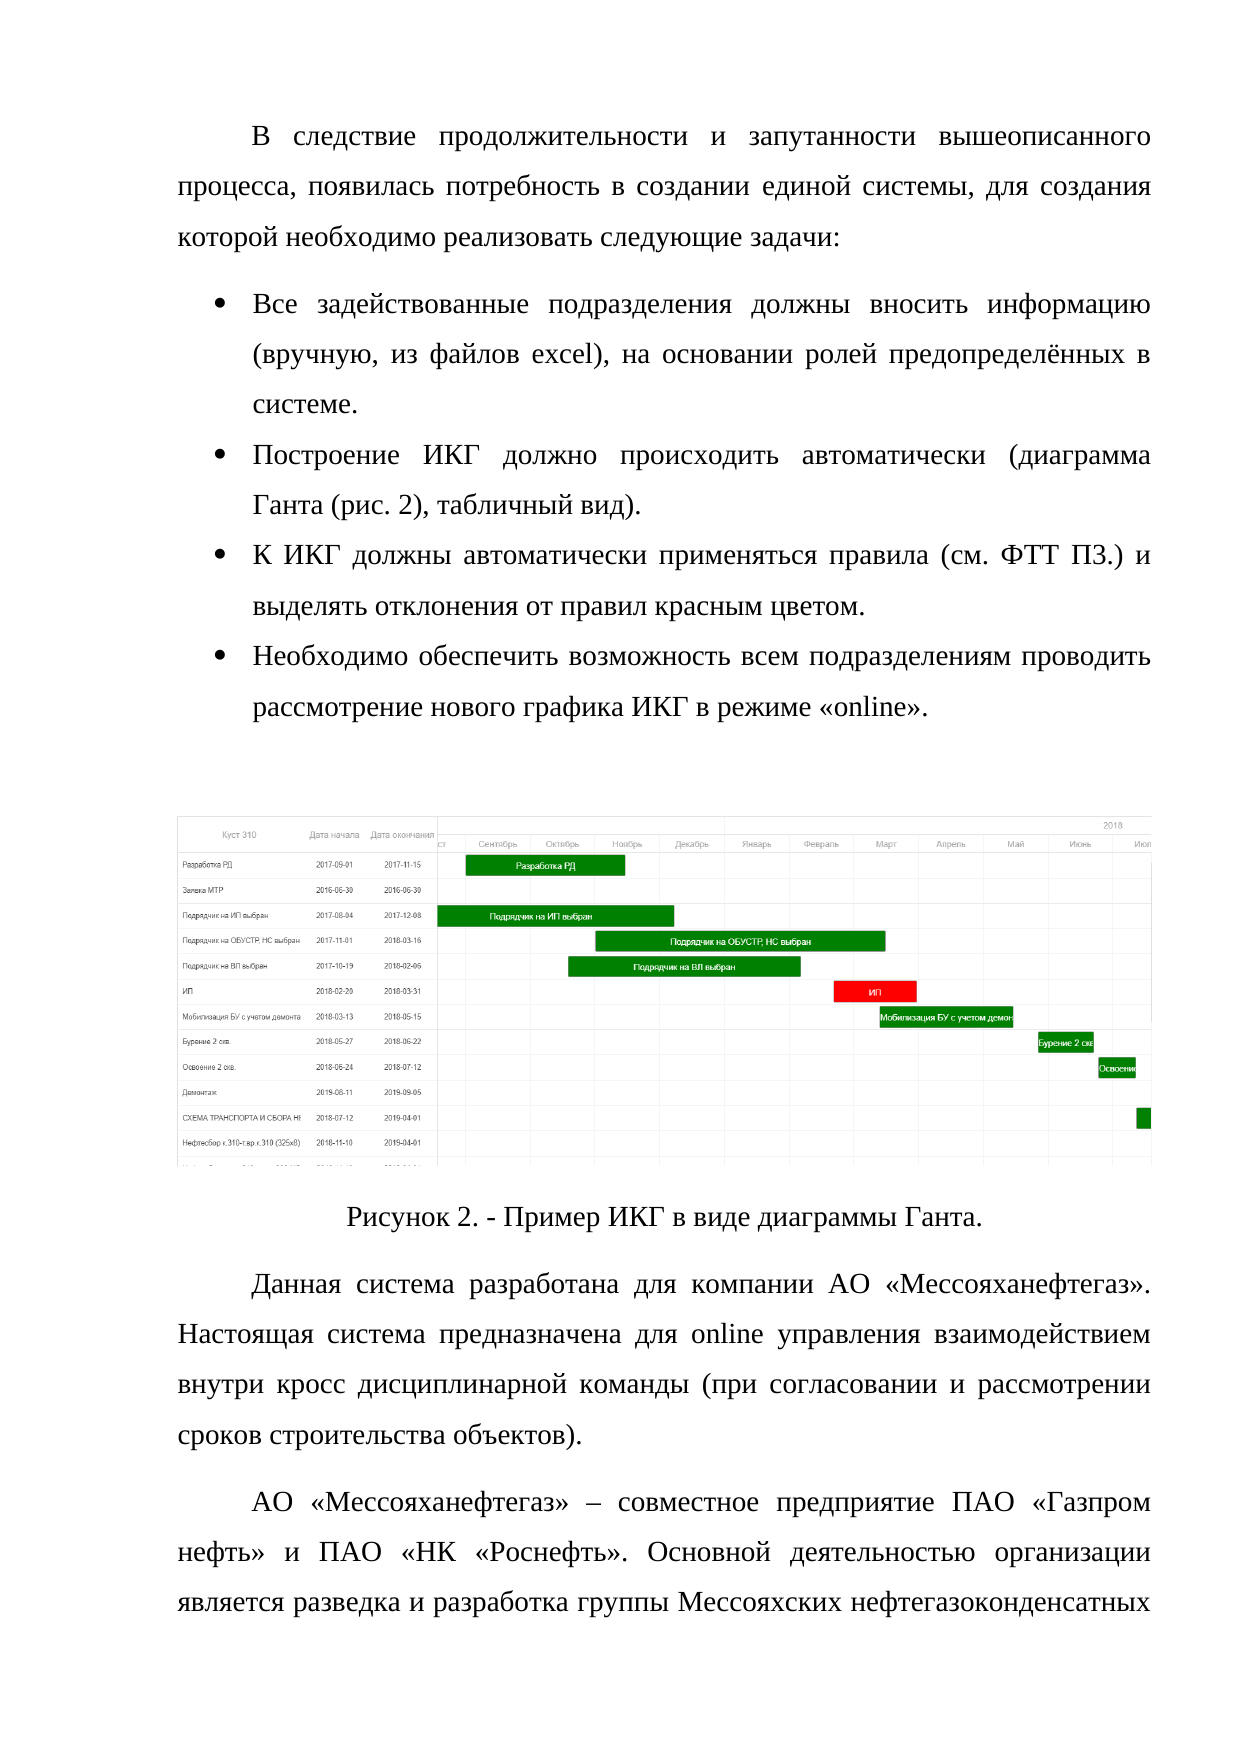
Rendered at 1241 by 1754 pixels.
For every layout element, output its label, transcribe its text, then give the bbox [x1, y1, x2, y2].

list Построение ИКГ должно происходить автоматически (диаграмма Ганта (рис. 2), табличный вид). [215, 437, 1152, 521]
list К ИКГ должны автоматически применяться правила (см. ФТТ П3.) и выделять отклонения от правил красным цветом. [215, 537, 1152, 621]
list Все задействованные подразделения должны вносить информацию (вручную, из файлов excel), на основании ролей предопределённых в системе. [215, 286, 1152, 420]
picture [177, 816, 1152, 1166]
text Данная система разработана для компании АО «Мессояханефтегаз». Настоящая система предназначена для online управления взаимодействием внутри кросс дисциплинарной команды (при согласовании и рассмотрении сроков строительства объектов). [177, 1266, 1152, 1450]
text В следствие продолжительности и запутанности вышеописанного процесса, появилась потребность в создании единой системы, для создания которой необходимо реализовать следующие задачи: [177, 118, 1152, 252]
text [177, 1484, 1152, 1618]
list Необходимо обеспечить возможность всем подразделениям проводить рассмотрение нового графика ИКГ в режиме «online». [215, 638, 1152, 722]
text Рисунок 2. - Пример ИКГ в виде диаграммы Ганта. [177, 1166, 1152, 1232]
